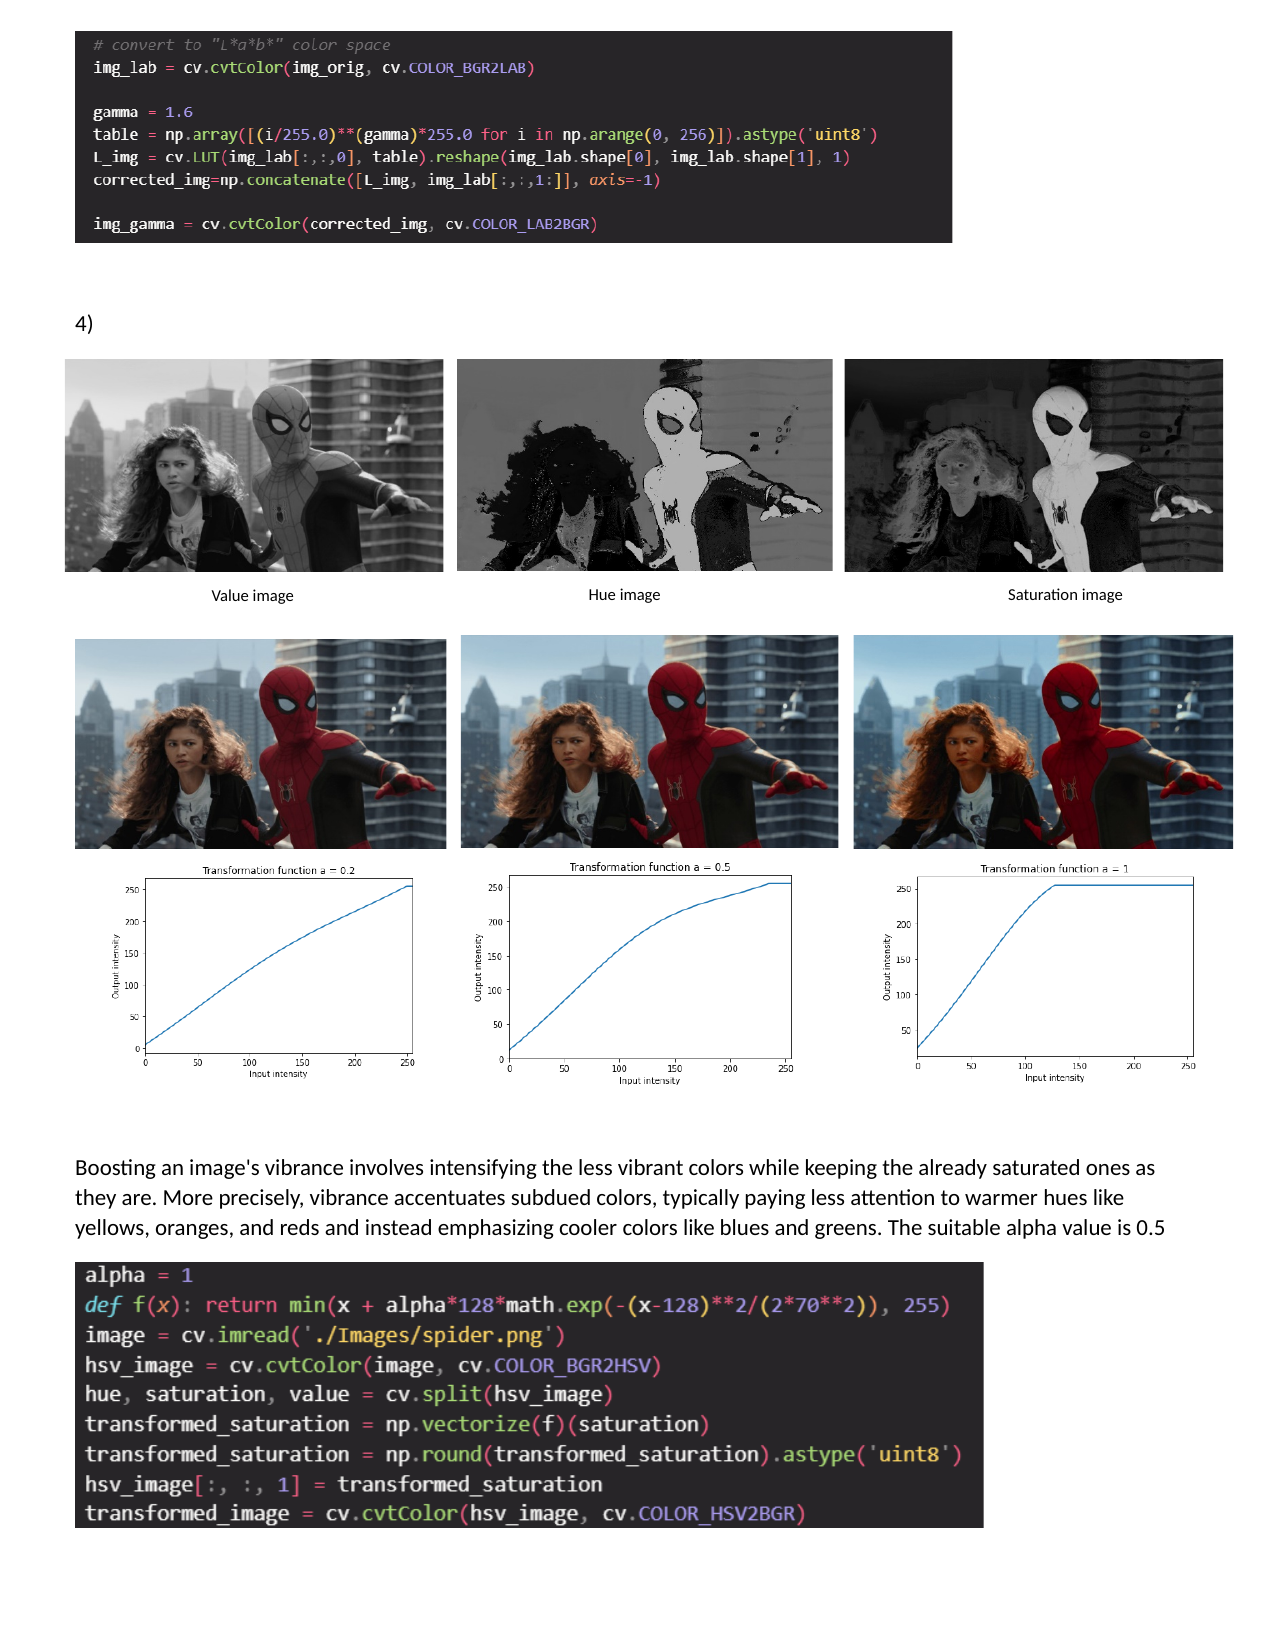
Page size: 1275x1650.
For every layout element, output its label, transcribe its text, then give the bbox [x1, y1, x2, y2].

text 4) [75, 309, 1200, 337]
picture [75, 639, 447, 849]
picture [844, 359, 1224, 572]
text . [75, 356, 1200, 384]
picture [75, 31, 953, 243]
picture [469, 856, 799, 1090]
picture [107, 860, 420, 1083]
picture [457, 359, 833, 571]
picture [853, 635, 1234, 849]
picture [64, 359, 444, 572]
picture [460, 635, 839, 848]
picture [878, 858, 1200, 1087]
text Boosting an image's vibrance involves intensifying the less vibrant colors while keeping the already saturated ones as they are. More precisely, vibrance accentuates subdued colors, typically paying less attention to warmer hues like yellows, oranges, and reds and instead emphasizing cooler colors like blues and greens. The suitable alpha value is 0.5 [75, 1153, 1200, 1242]
picture [75, 1262, 984, 1528]
